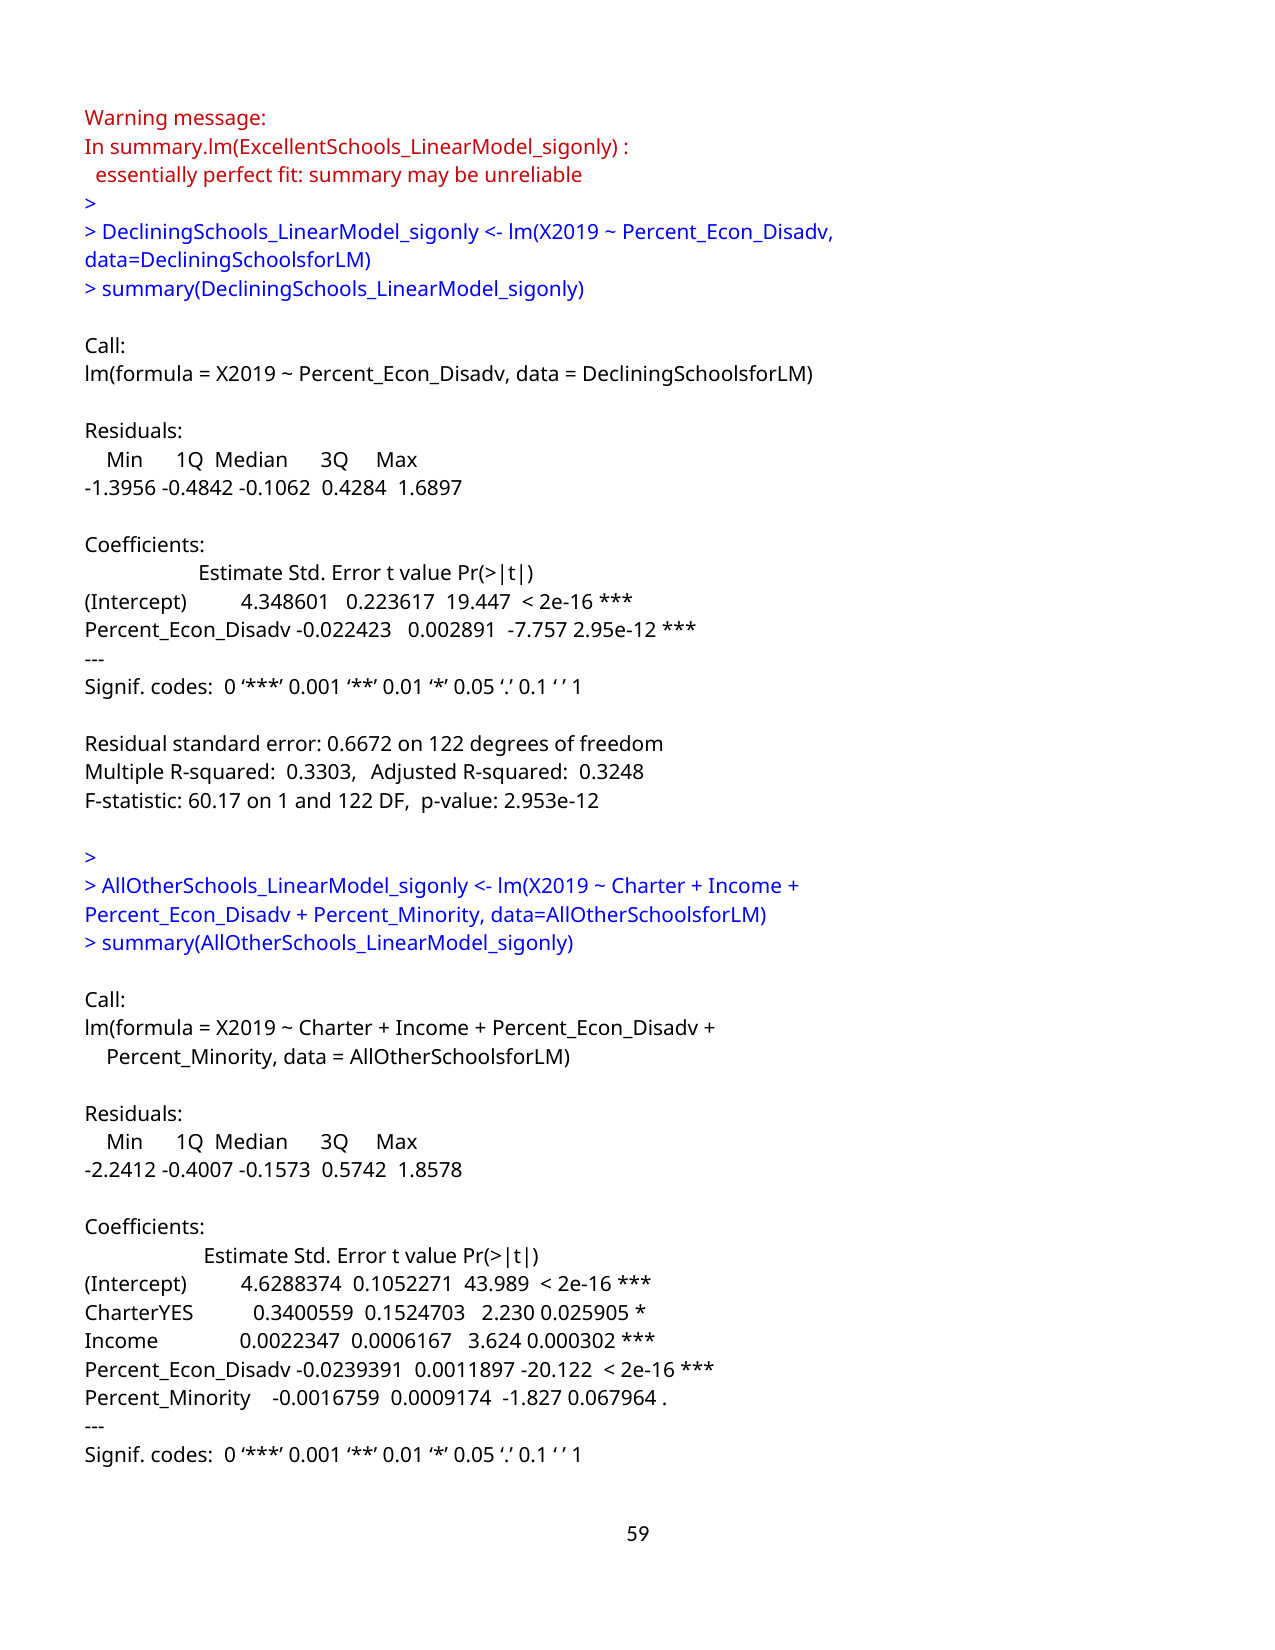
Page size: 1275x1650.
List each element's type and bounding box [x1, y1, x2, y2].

table_cell [75, 75, 1275, 1509]
